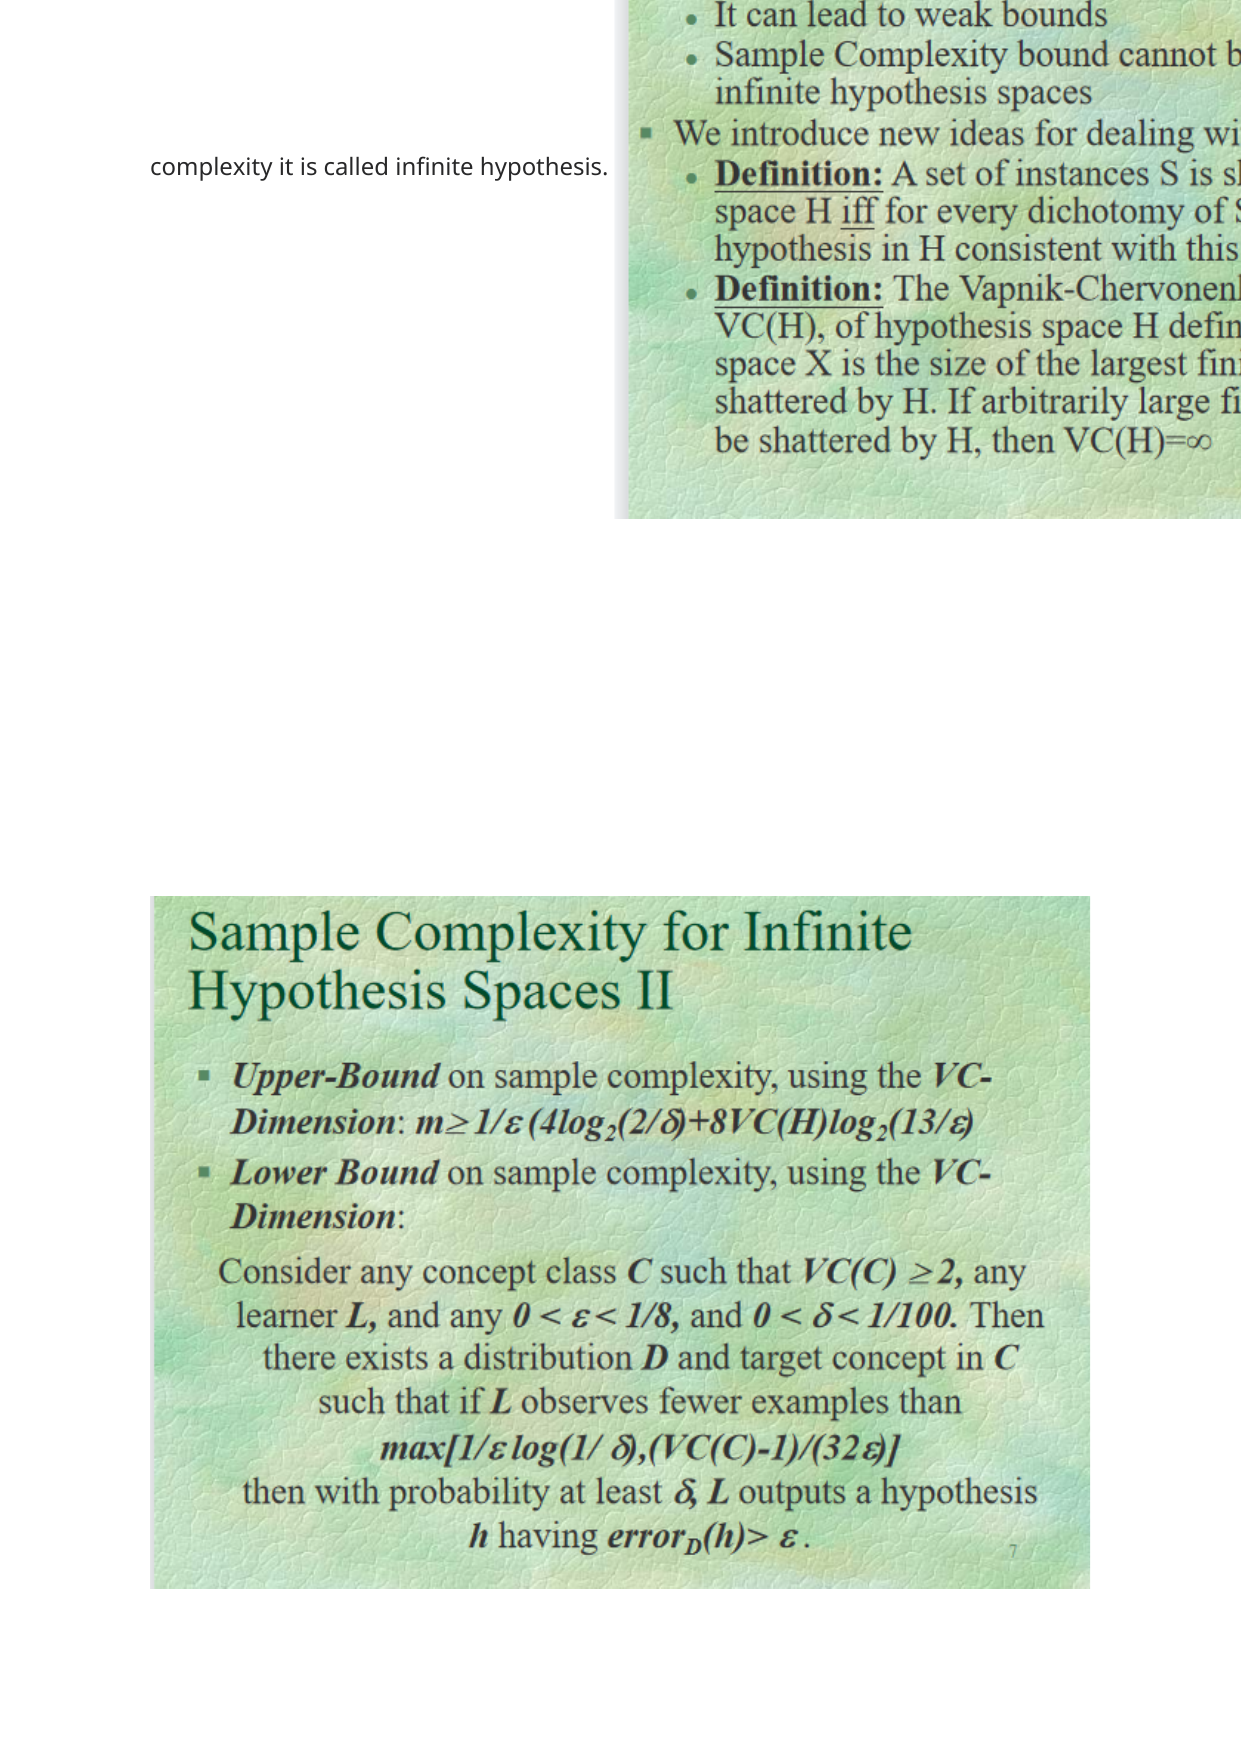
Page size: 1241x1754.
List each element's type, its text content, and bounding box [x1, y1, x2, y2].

picture [150, 896, 1091, 1589]
picture [614, 0, 1241, 519]
